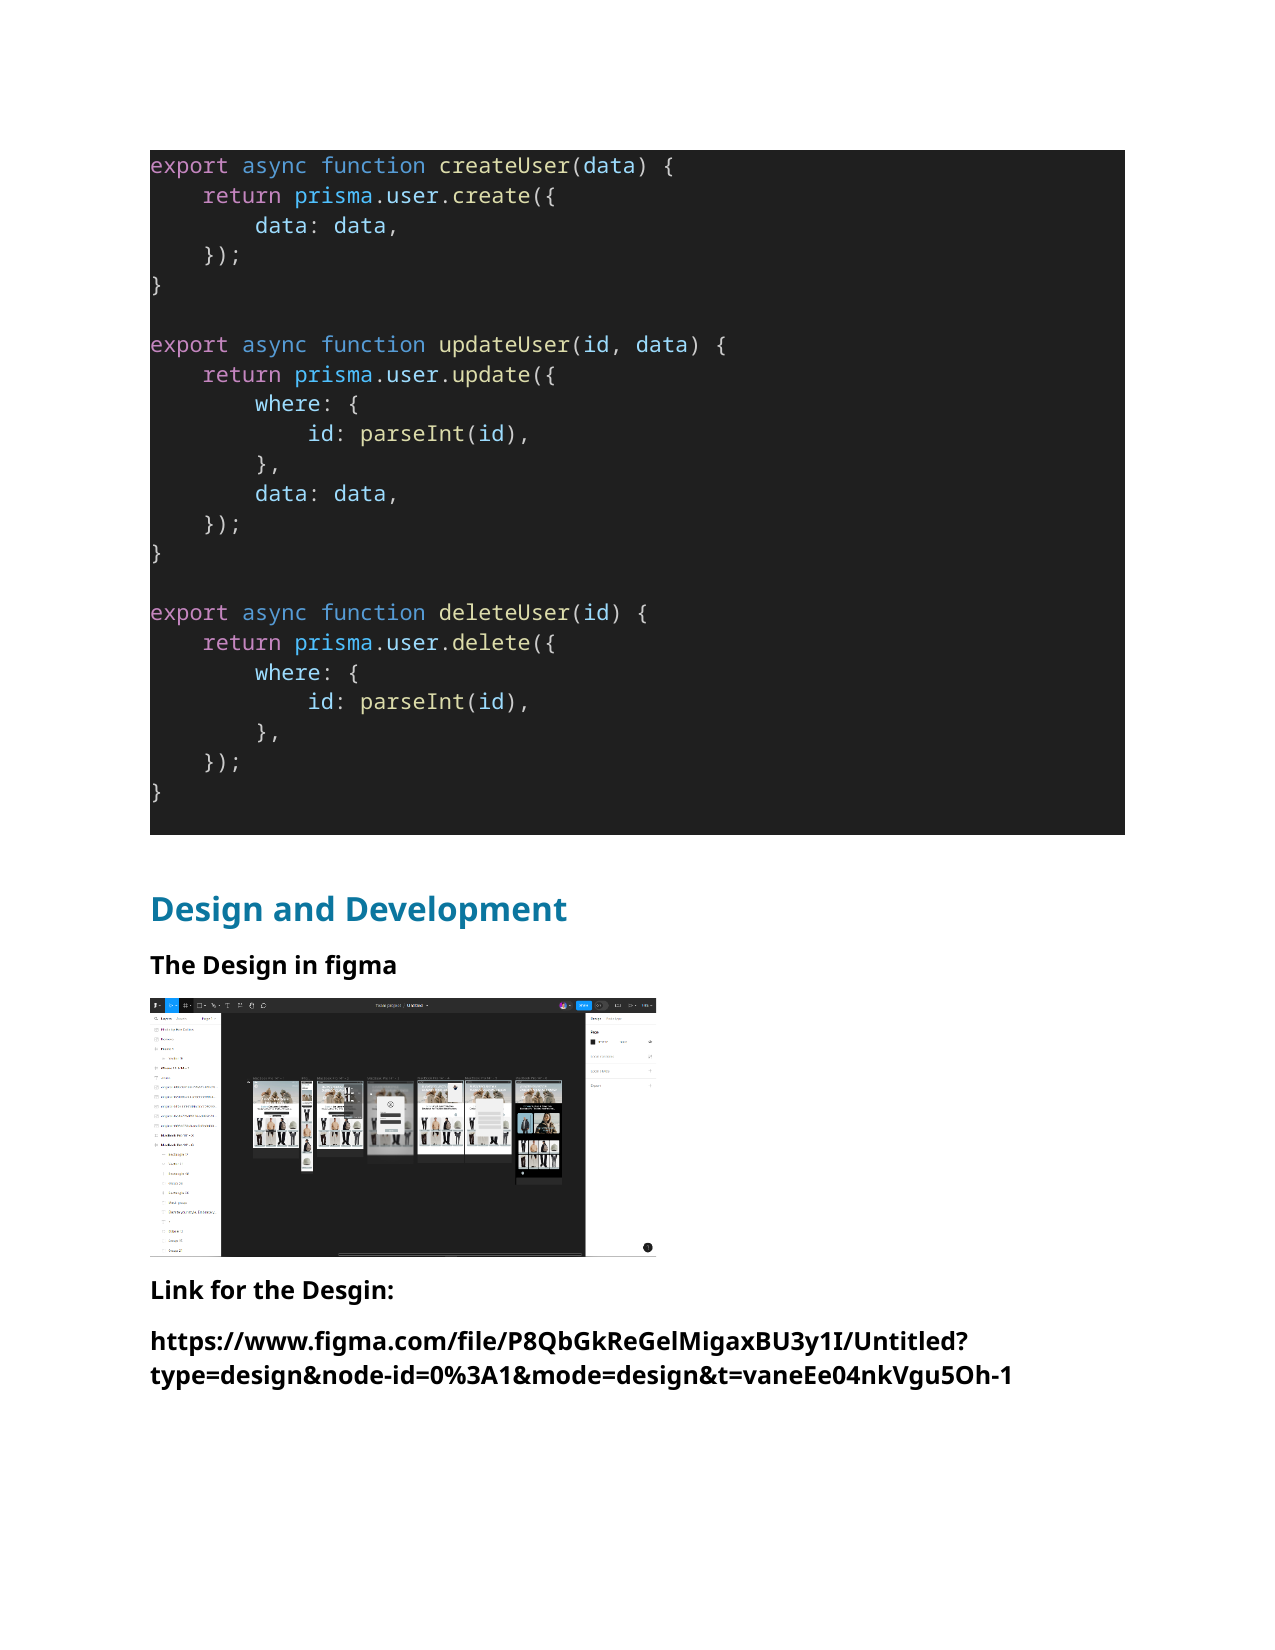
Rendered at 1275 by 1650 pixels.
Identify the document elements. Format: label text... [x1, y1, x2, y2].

text return prisma.user.delete({ [150, 627, 1125, 656]
text https://www.figma.com/file/P8QbGkReGelMigaxBU3y1I/Untitled?type=design&node-id=0%3A1&mode=design&t=vaneEe04nkVgu5Oh-1 [150, 1324, 1125, 1392]
text }, [150, 448, 1125, 478]
text where: { [150, 388, 1125, 418]
text return prisma.user.create({ [150, 180, 1125, 209]
text } [150, 537, 1125, 567]
text } [150, 776, 1125, 805]
text where: { [150, 656, 1125, 686]
text data: data, [150, 478, 1125, 507]
text }); [150, 239, 1125, 269]
text return prisma.user.update({ [150, 358, 1125, 388]
text export async function updateUser(id, data) { [150, 329, 1125, 358]
text Design and Development [150, 886, 1125, 931]
text data: data, [150, 209, 1125, 239]
text id: parseInt(id), [150, 686, 1125, 716]
text }); [150, 507, 1125, 537]
text The Design in figma [150, 948, 1125, 982]
text }, [150, 716, 1125, 746]
text export async function createUser(data) { [150, 150, 1125, 180]
text }); [150, 746, 1125, 776]
text export async function deleteUser(id) { [150, 597, 1125, 627]
picture [150, 998, 657, 1257]
text } [150, 269, 1125, 299]
text id: parseInt(id), [150, 418, 1125, 448]
text Link for the Desgin: [150, 1273, 1125, 1307]
